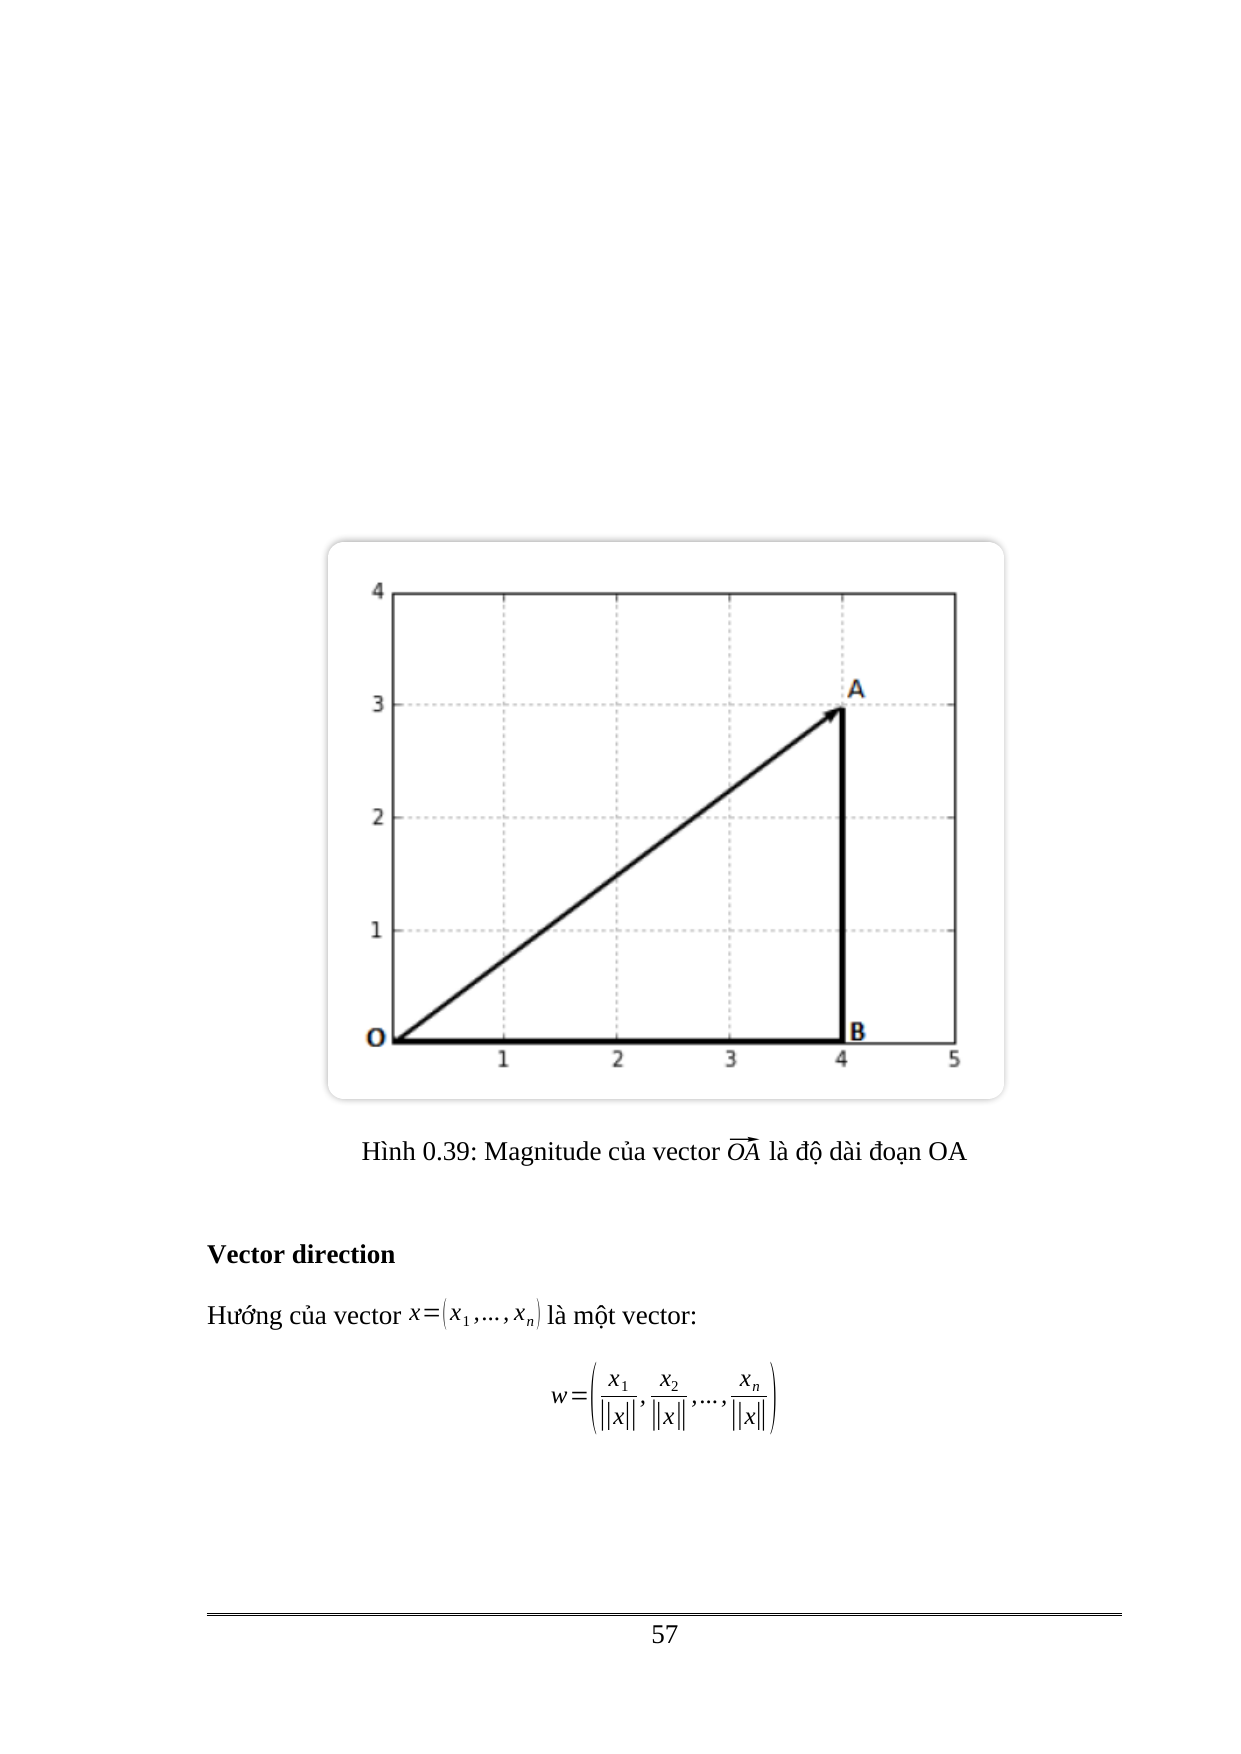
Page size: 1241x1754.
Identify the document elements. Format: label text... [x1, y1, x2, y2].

text Hướng của vector là một vector: [207, 1297, 1122, 1332]
picture [360, 573, 972, 1068]
text Vector direction [207, 1238, 1122, 1269]
